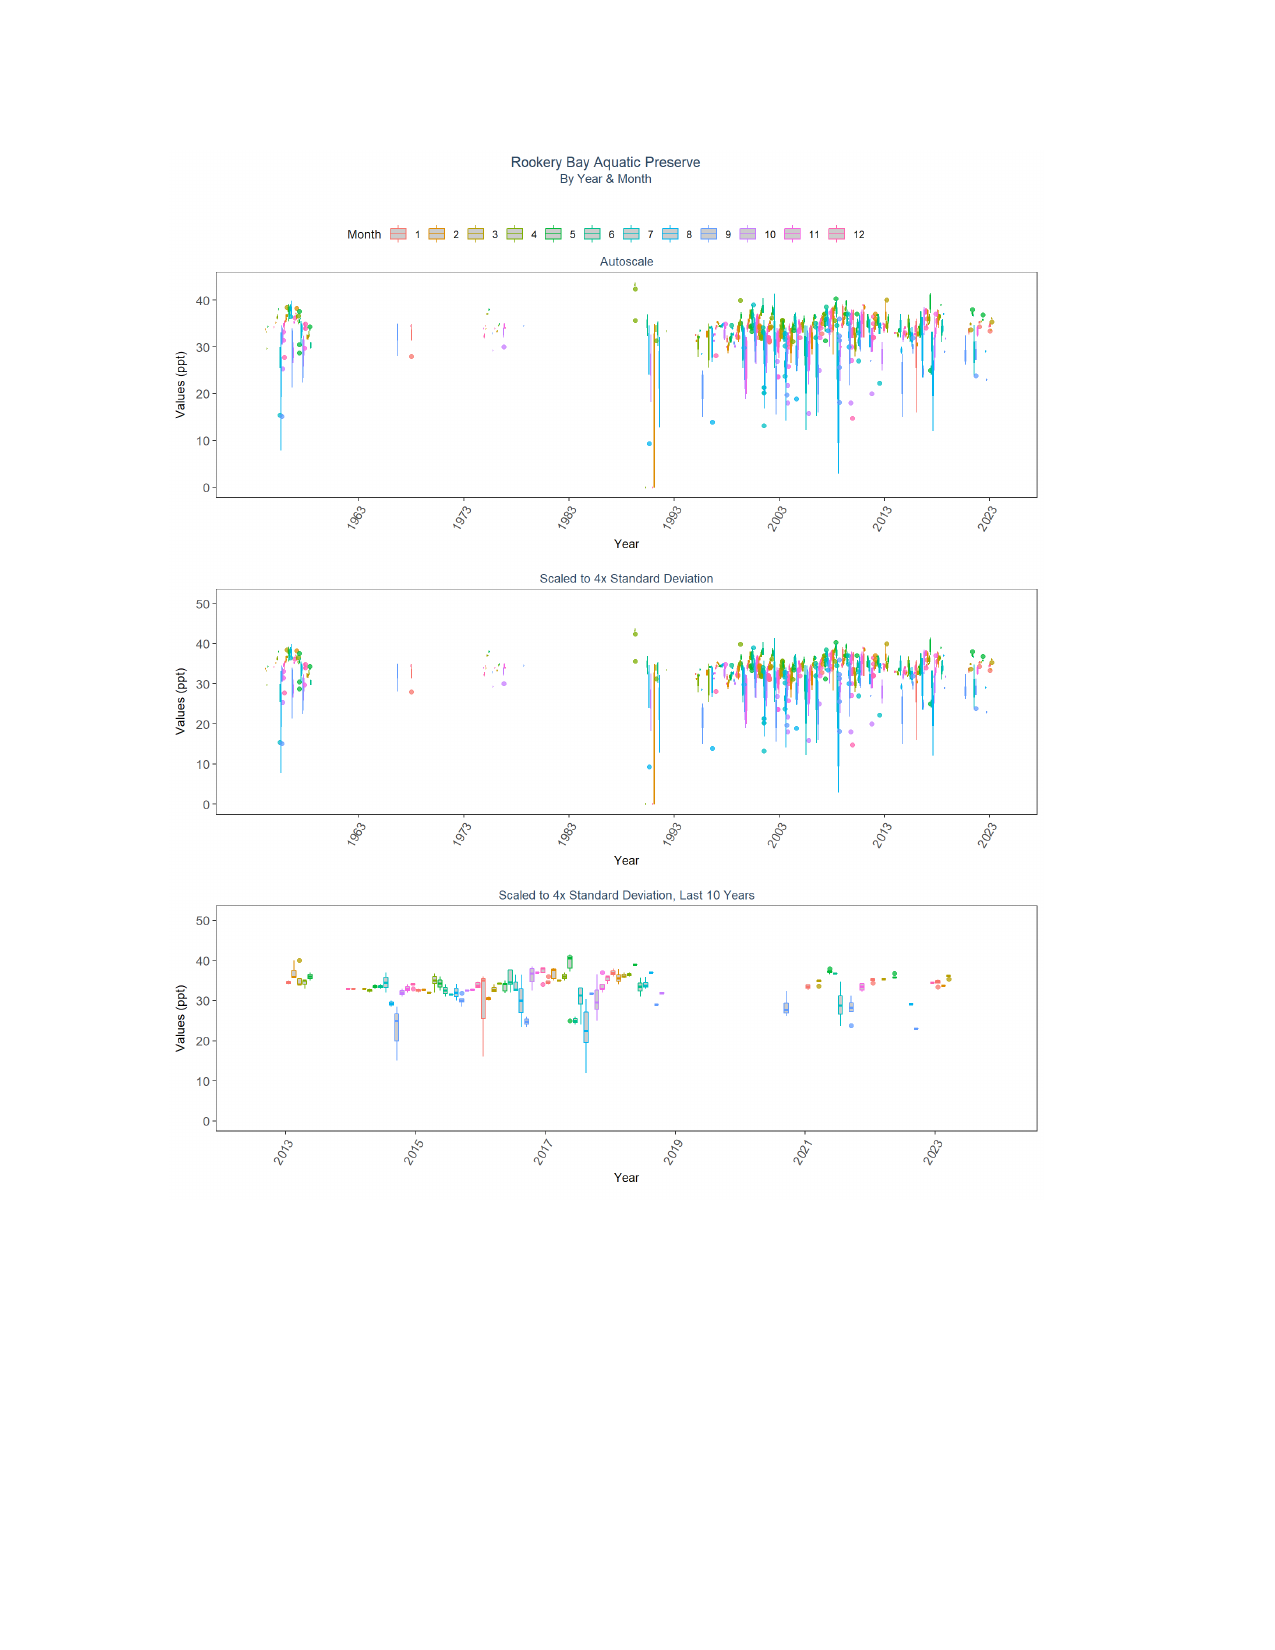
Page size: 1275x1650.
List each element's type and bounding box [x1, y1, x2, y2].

picture [168, 150, 1044, 1200]
